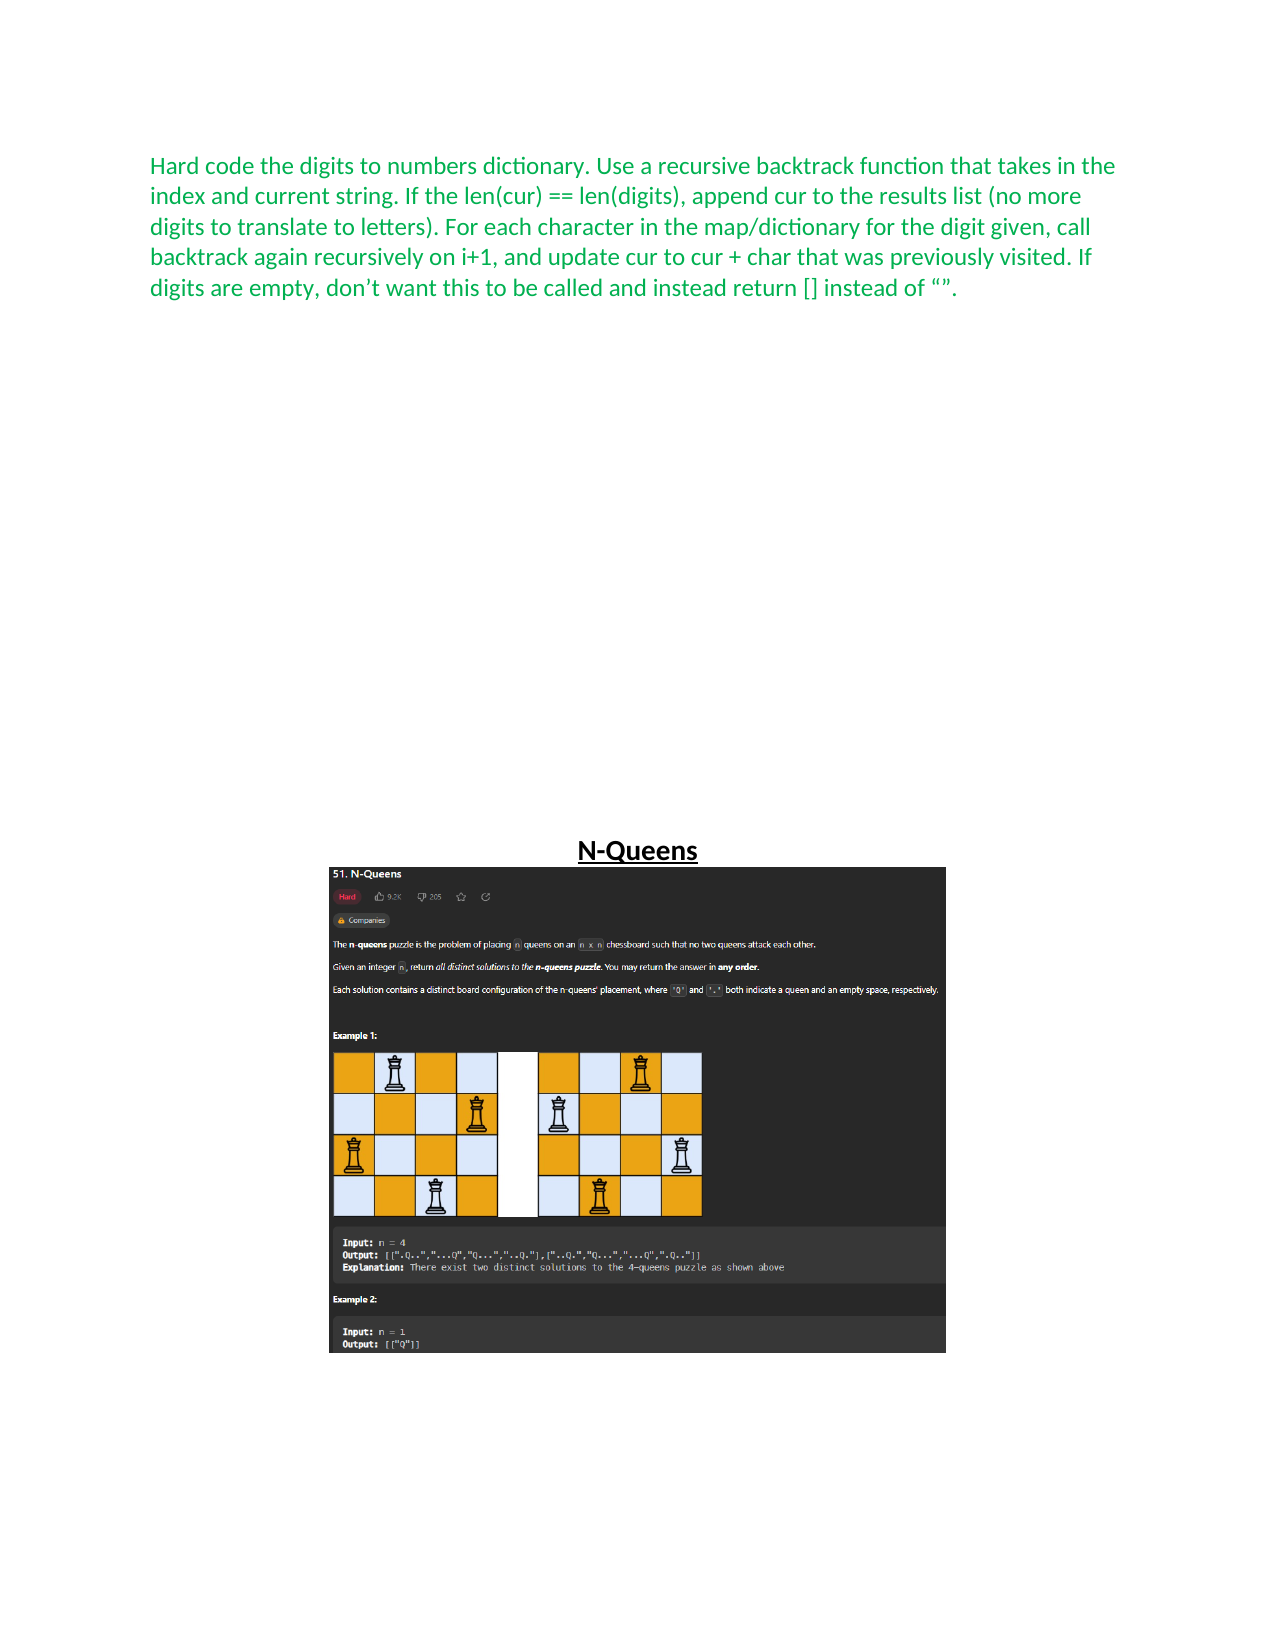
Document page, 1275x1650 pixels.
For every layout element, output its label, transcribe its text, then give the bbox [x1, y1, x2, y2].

text N-Queens [150, 832, 1125, 867]
text Hard code the digits to numbers dictionary. Use a recursive backtrack function that takes in the index and current string. If the len(cur) == len(digits), append cur to the results list (no more digits to translate to letters). For each character in the map/dictionary for the digit given, call backtrack again recursively on i+1, and update cur to cur + char that was previously visited. If digits are empty, don’t want this to be called and instead return [] instead of “”. [150, 150, 1125, 303]
picture [329, 867, 946, 1353]
